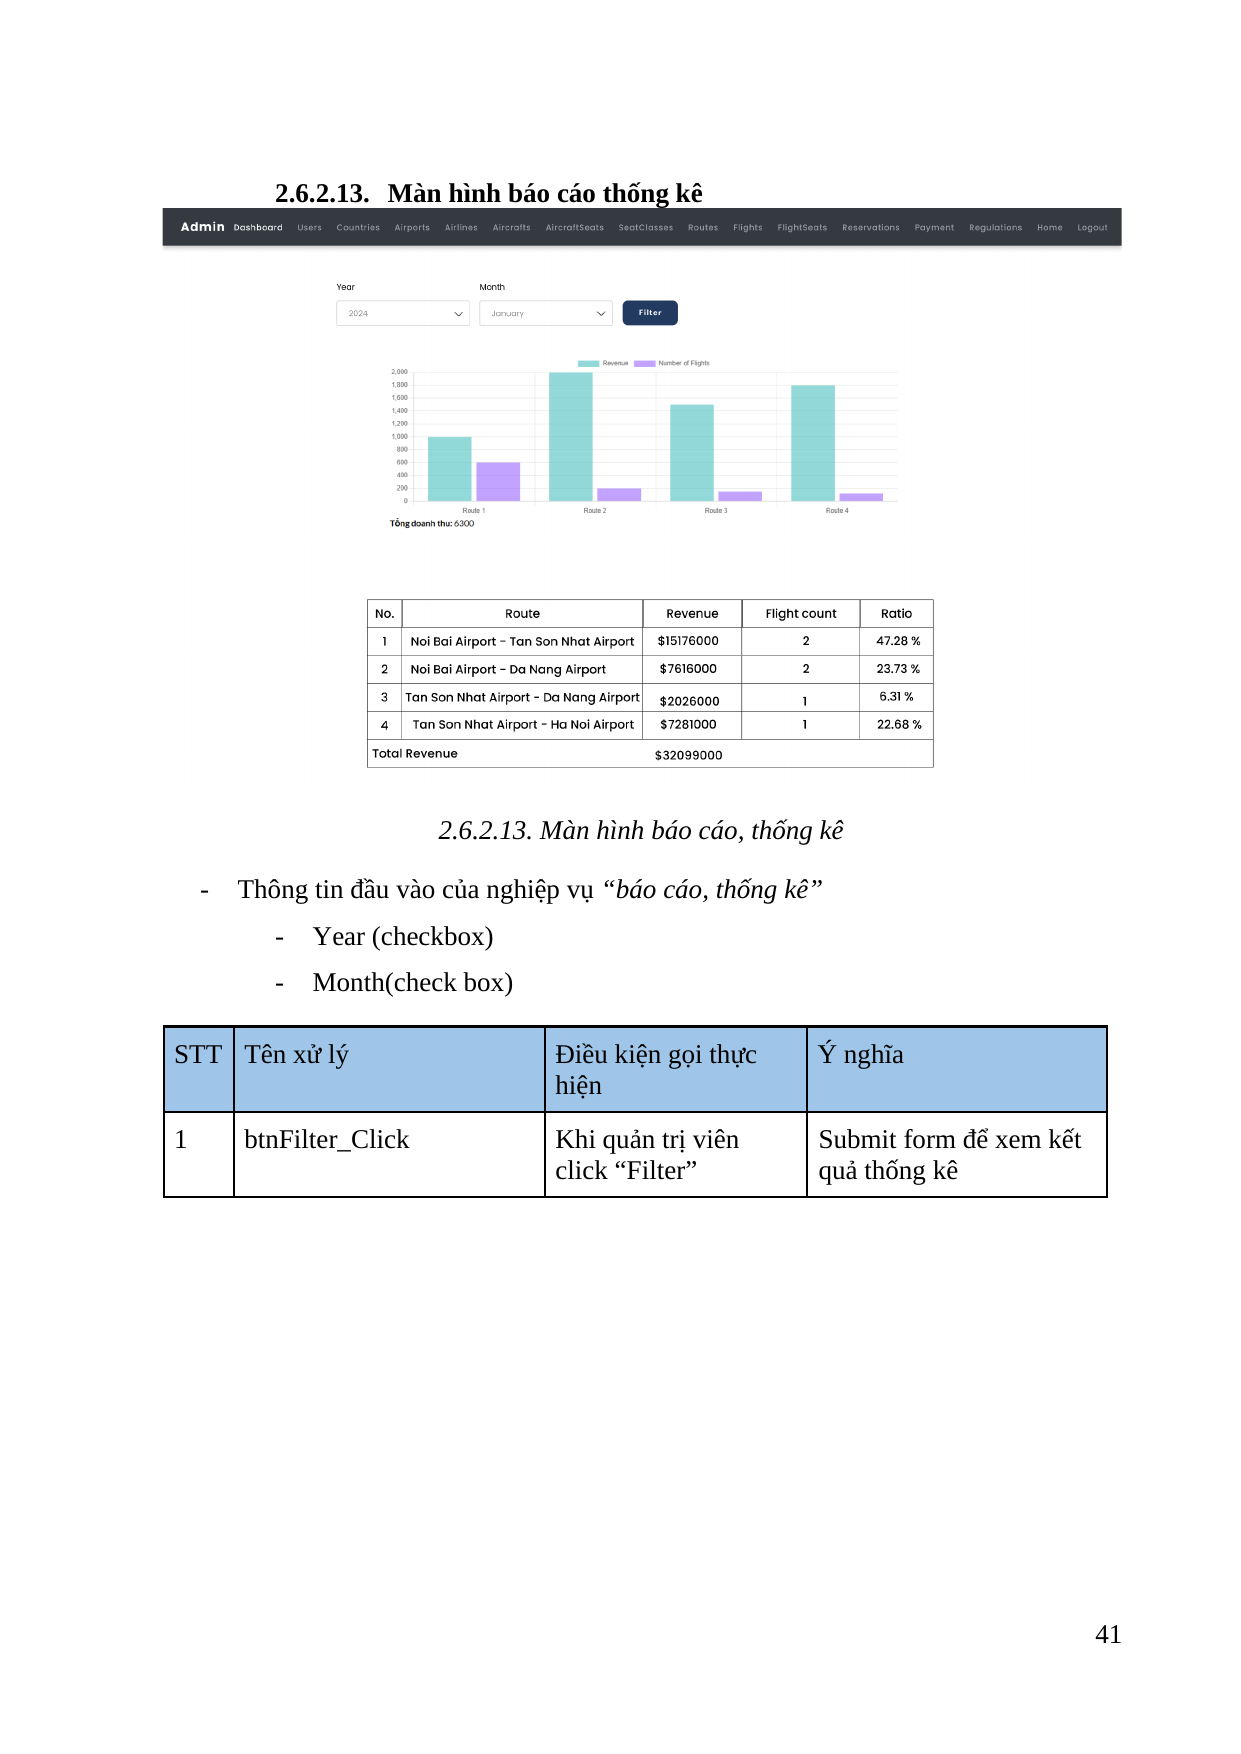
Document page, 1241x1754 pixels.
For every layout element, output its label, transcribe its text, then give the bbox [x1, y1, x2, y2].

picture [162, 208, 1122, 786]
subtitle Màn hình báo cáo thống kê [275, 177, 1122, 208]
list Thông tin đầu vào của nghiệp vụ “báo cáo, thống kê” [200, 873, 1122, 904]
list Year (checkbox) [275, 919, 1122, 951]
list Month(check box) [275, 966, 1122, 997]
text 2.6.2.13. Màn hình báo cáo, thống kê [162, 814, 1122, 845]
